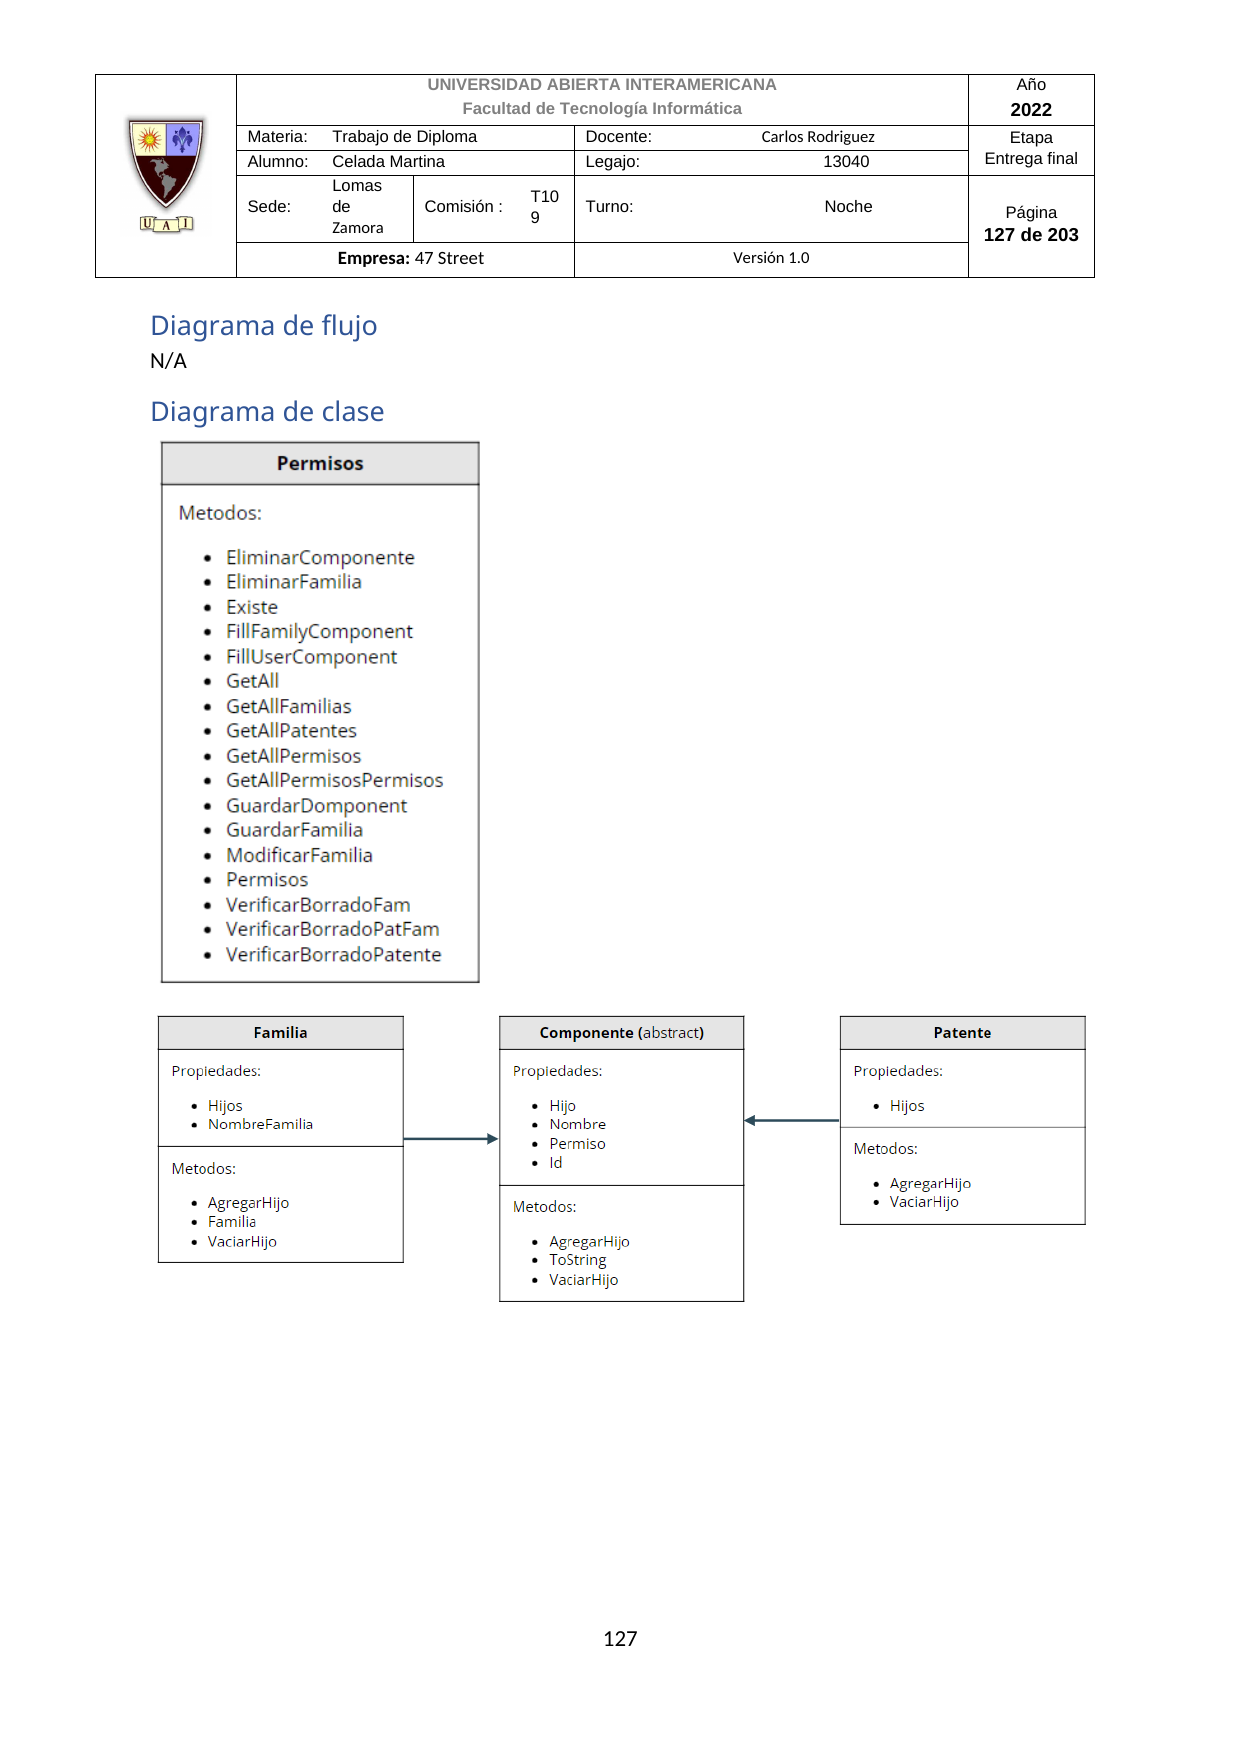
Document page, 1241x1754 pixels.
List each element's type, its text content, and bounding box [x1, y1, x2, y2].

picture [150, 432, 489, 992]
picture [120, 111, 212, 237]
text N/A [150, 346, 1090, 374]
subtitle Diagrama de flujo [150, 306, 1090, 343]
subtitle Diagrama de clase [150, 393, 1090, 429]
picture [150, 1010, 1091, 1306]
